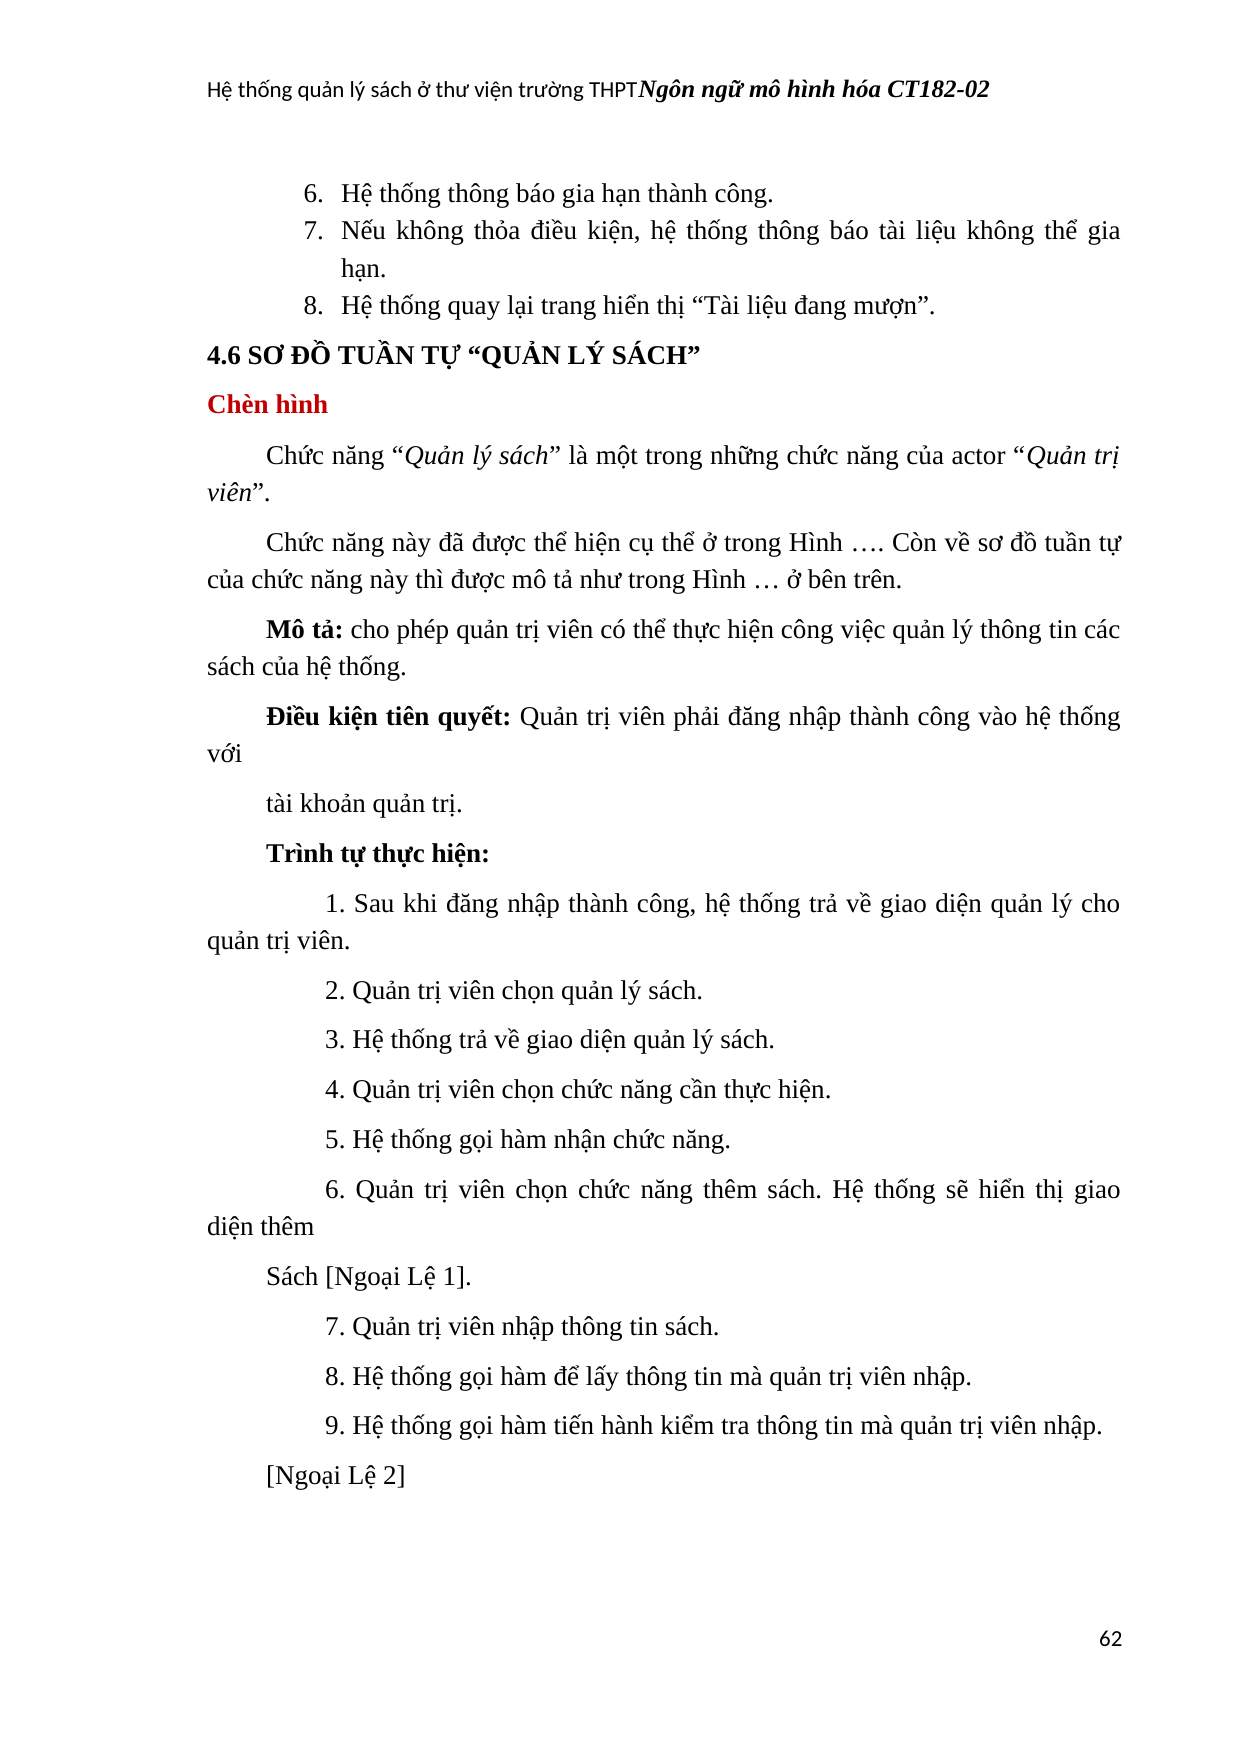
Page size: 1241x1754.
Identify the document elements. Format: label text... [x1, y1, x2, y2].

text 4. Quản trị viên chọn chức năng cần thực hiện. [207, 1073, 1122, 1104]
text Chức năng này đã được thể hiện cụ thể ở trong Hình …. Còn về sơ đồ tuần tự của chức năng này thì được mô tả như trong Hình … ở bên trên. [207, 526, 1122, 594]
text [Ngoại Lệ 2] [207, 1459, 1122, 1490]
text 6. Quản trị viên chọn chức năng thêm sách. Hệ thống sẽ hiển thị giao diện thêm [207, 1173, 1122, 1241]
text Sách [Ngoại Lệ 1]. [207, 1260, 1122, 1291]
list Hệ thống thông báo gia hạn thành công. [303, 177, 1122, 208]
text 2. Quản trị viên chọn quản lý sách. [207, 974, 1122, 1005]
text Mô tả: cho phép quản trị viên có thể thực hiện công việc quản lý thông tin các sách của hệ thống. [207, 613, 1122, 681]
text 3. Hệ thống trả về giao diện quản lý sách. [207, 1024, 1122, 1055]
text tài khoản quản trị. [207, 787, 1122, 818]
text Trình tự thực hiện: [207, 837, 1122, 868]
text Chức năng “Quản lý sách” là một trong những chức năng của actor “Quản trị viên”. [207, 439, 1122, 507]
text 9. Hệ thống gọi hàm tiến hành kiểm tra thông tin mà quản trị viên nhập. [207, 1409, 1122, 1441]
text 5. Hệ thống gọi hàm nhận chức năng. [207, 1123, 1122, 1154]
list Hệ thống quay lại trang hiển thị “Tài liệu đang mượn”. [303, 289, 1122, 320]
text 1. Sau khi đăng nhập thành công, hệ thống trả về giao diện quản lý cho quản trị viên. [207, 887, 1122, 955]
text 7. Quản trị viên nhập thông tin sách. [207, 1310, 1122, 1341]
list Nếu không thỏa điều kiện, hệ thống thông báo tài liệu không thể gia hạn. [303, 214, 1122, 283]
subtitle 4.6 SƠ ĐỒ TUẦN TỰ “QUẢN LÝ SÁCH” [207, 339, 1122, 370]
text Điều kiện tiên quyết: Quản trị viên phải đăng nhập thành công vào hệ thống với [207, 700, 1122, 768]
text Chèn hình [207, 389, 1122, 420]
text 8. Hệ thống gọi hàm để lấy thông tin mà quản trị viên nhập. [207, 1360, 1122, 1391]
